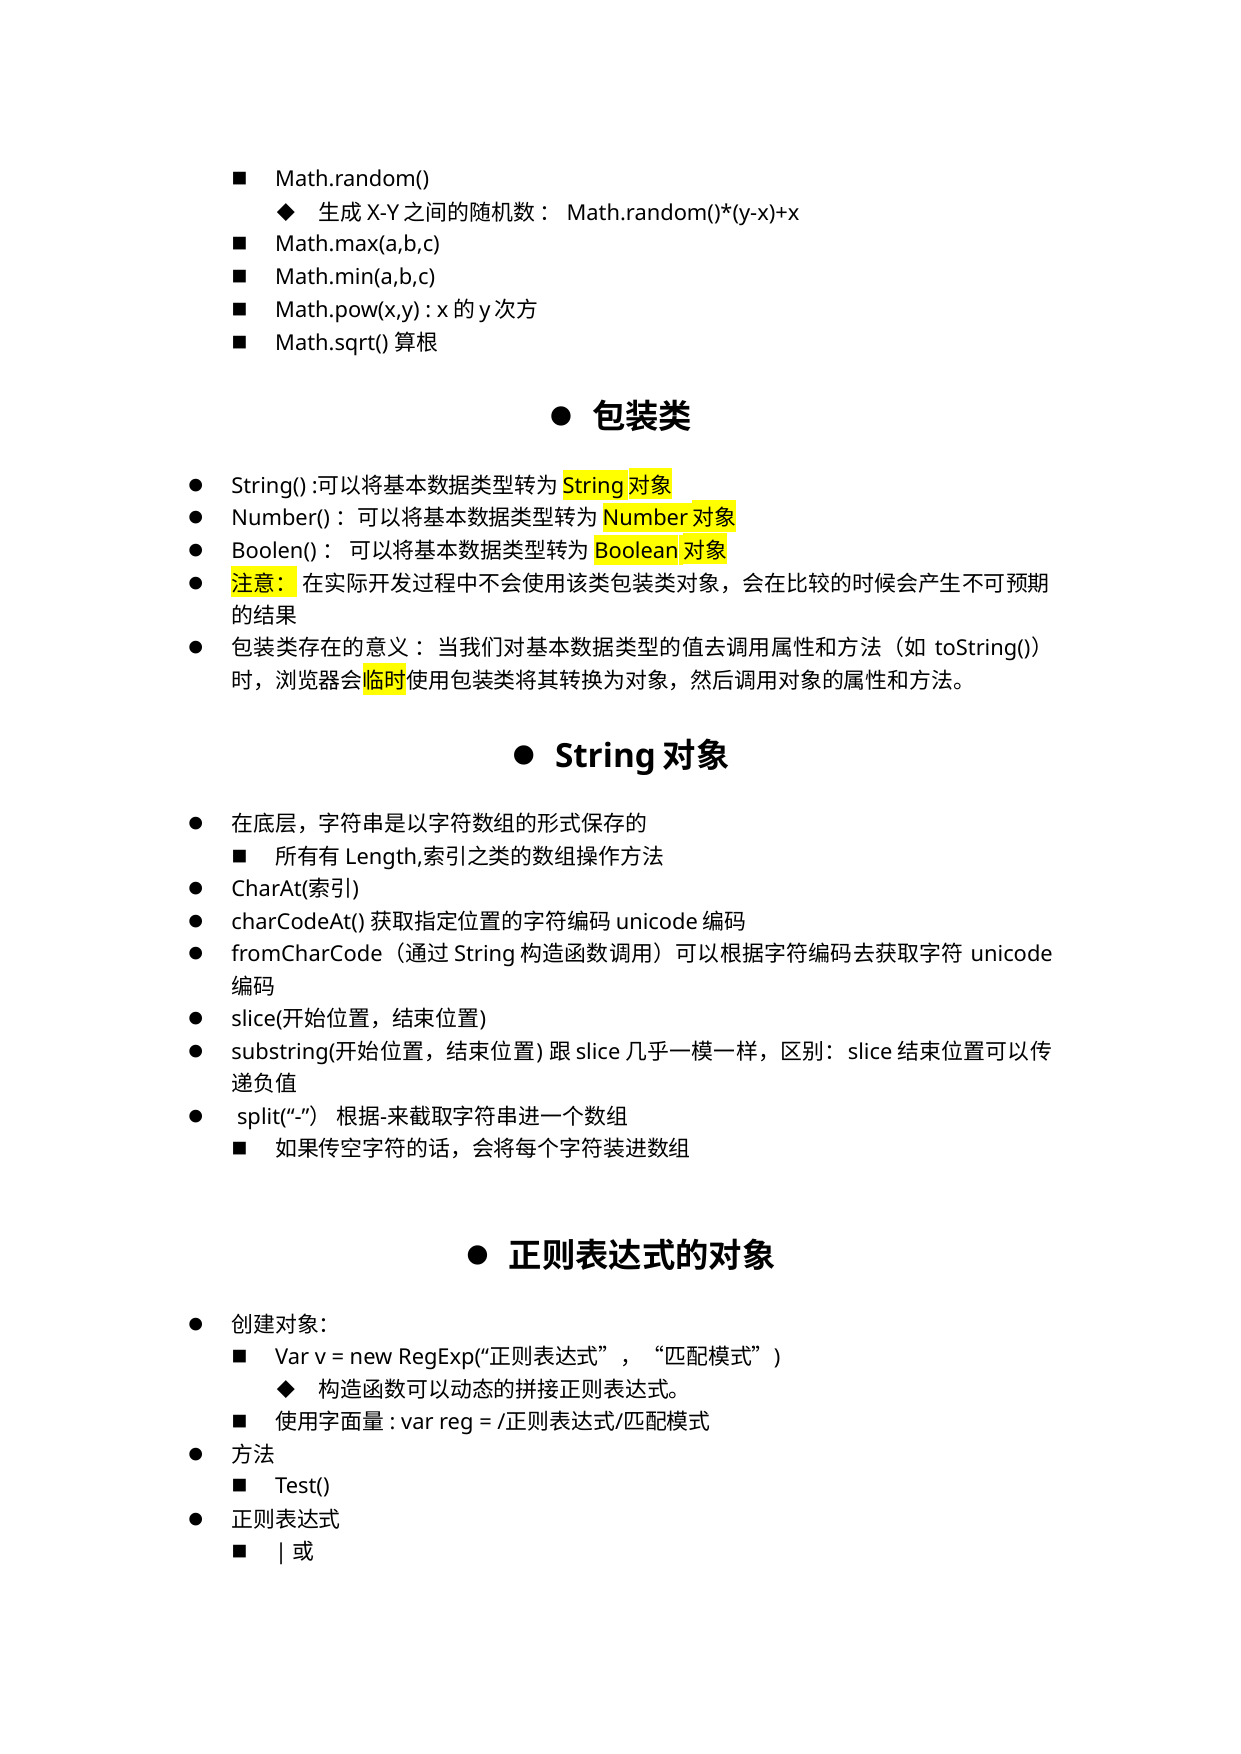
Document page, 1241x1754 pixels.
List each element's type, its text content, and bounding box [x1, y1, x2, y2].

list 创建对象： [187, 1306, 1053, 1339]
list 包装类存在的意义 ：当我们对基本数据类型的值去调用属性和方法（如toString()）时，浏览器会临时使用包装类将其转换为对象，然后调用对象的属性和方法。 [187, 630, 1053, 695]
list 所有有Length,索引之类的数组操作方法 [231, 838, 1053, 871]
list Test() [231, 1469, 1053, 1501]
list Number() ：可以将基本数据类型转为Number对象 [187, 500, 1053, 533]
list Math.min(a,b,c) [231, 259, 1053, 292]
list CharAt(索引) [187, 871, 1053, 903]
list Var v = new RegExp(“正则表达式”，“匹配模式”) [231, 1339, 1053, 1371]
list Math.random() [231, 162, 1053, 194]
subtitle String对象 [187, 720, 1053, 785]
list 注意： 在实际开发过程中不会使用该类包装类对象，会在比较的时候会产生不可预期的结果 [187, 565, 1053, 630]
list 构造函数可以动态的拼接正则表达式。 [275, 1371, 1053, 1404]
list String() :可以将基本数据类型转为String对象 [187, 468, 1053, 500]
list Boolen() ： 可以将基本数据类型转为Boolean对象 [187, 533, 683, 565]
list substring(开始位置，结束位置) 跟slice几乎一模一样，区别：slice结束位置可以传递负值 [187, 1033, 1053, 1098]
list 生成X-Y之间的随机数 ： Math.random()*(y-x)+x [275, 194, 1053, 227]
list Math.pow(x,y) : x的y次方 [231, 292, 1053, 324]
list split(“-”） 根据-来截取字符串进一个数组 [187, 1098, 1053, 1131]
list Boolen() ： 可以将基本数据类型转为Boolean对象 [683, 533, 1053, 565]
subtitle 正则表达式的对象 [187, 1221, 1053, 1286]
list 在底层，字符串是以字符数组的形式保存的 [187, 806, 1053, 838]
list 使用字面量 : var reg = /正则表达式/匹配模式 [231, 1404, 1053, 1436]
list Math.max(a,b,c) [231, 227, 1053, 259]
list 正则表达式 [187, 1501, 1053, 1534]
list 方法 [187, 1436, 1053, 1469]
list fromCharCode（通过String构造函数调用）可以根据字符编码去获取字符 unicode编码 [187, 936, 1053, 1001]
list Math.sqrt() 算根 [231, 324, 1053, 357]
list | 或 [231, 1534, 1053, 1566]
list slice(开始位置，结束位置) [187, 1001, 1053, 1033]
list 如果传空字符的话，会将每个字符装进数组 [231, 1131, 1053, 1163]
subtitle 包装类 [187, 382, 1053, 447]
list charCodeAt() 获取指定位置的字符编码 unicode编码 [187, 903, 1053, 936]
